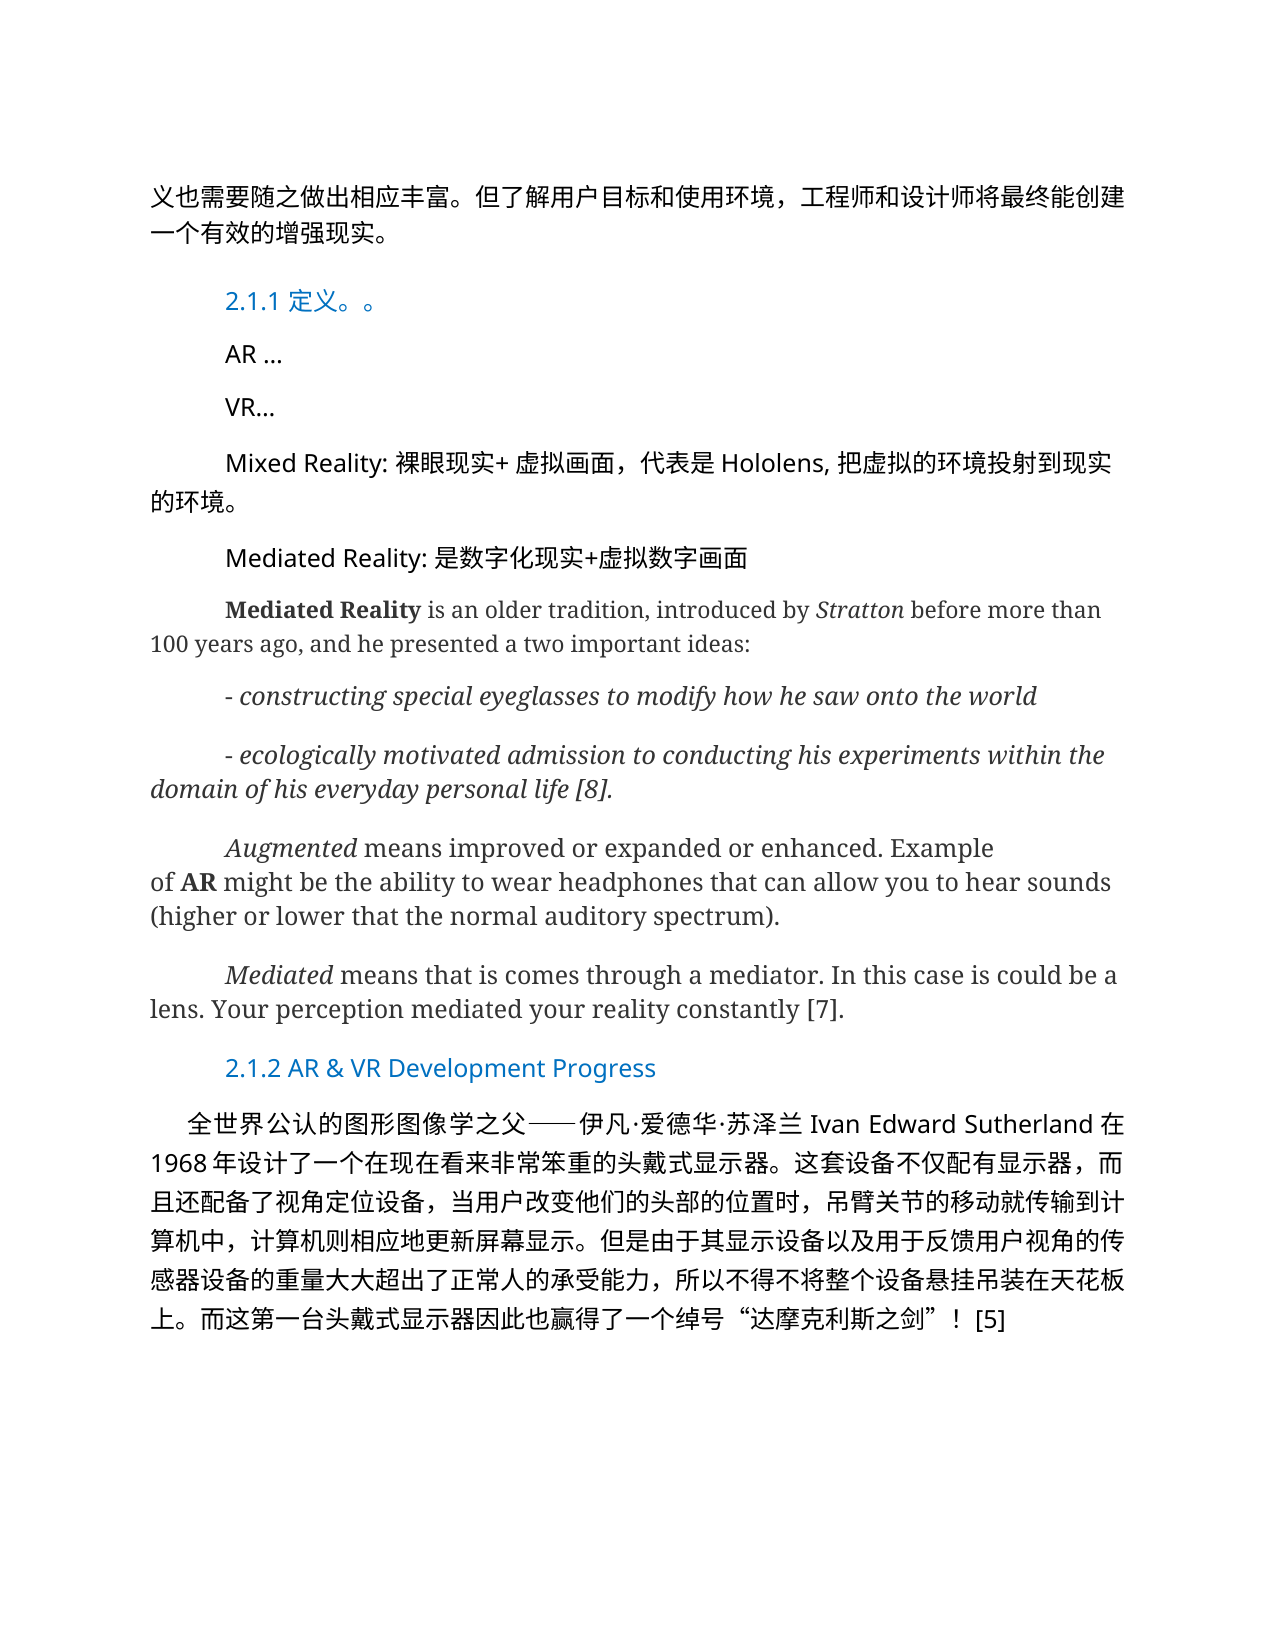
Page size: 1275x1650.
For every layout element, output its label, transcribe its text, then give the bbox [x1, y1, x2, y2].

text Mediated means that is comes through a mediator. In this case is could be a lens. Your perception mediated your reality constantly [7]. [150, 958, 1125, 1026]
text Mediated Reality is an older tradition, introduced by Stratton before more than 100 years ago, and he presented a two important ideas: [150, 594, 1125, 659]
text 全世界公认的图形图像学之父——伊凡·爱德华·苏泽兰Ivan Edward Sutherland在1968年设计了一个在现在看来非常笨重的头戴式显示器。这套设备不仅配有显示器，而且还配备了视角定位设备，当用户改变他们的头部的位置时，吊臂关节的移动就传输到计算机中，计算机则相应地更新屏幕显示。但是由于其显示设备以及用于反馈用户视角的传感器设备的重量大大超出了正常人的承受能力，所以不得不将整个设备悬挂吊装在天花板上。而这第一台头戴式显示器因此也赢得了一个绰号“达摩克利斯之剑”！[5] [150, 1104, 1125, 1336]
text Mediated Reality: 是数字化现实+虚拟数字画面 [150, 538, 1125, 574]
text Augmented means improved or expanded or enhanced. Example of AR might be the ability to wear headphones that can allow you to hear sounds (higher or lower that the normal auditory spectrum). [150, 830, 1125, 933]
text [150, 177, 1125, 250]
text 2.1.1 定义。。 [225, 281, 1125, 317]
text AR … [225, 337, 1125, 371]
text - ecologically motivated admission to conducting his experiments within the domain of his everyday personal life [8]. [150, 737, 1125, 805]
text - constructing special eyeglasses to modify how he saw onto the world [150, 678, 1125, 712]
text 2.1.2 AR & VR Development Progress [225, 1051, 1125, 1085]
text VR… [225, 390, 1125, 424]
text Mixed Reality: 裸眼现实+ 虚拟画面，代表是Hololens, 把虚拟的环境投射到现实的环境。 [150, 443, 1125, 519]
